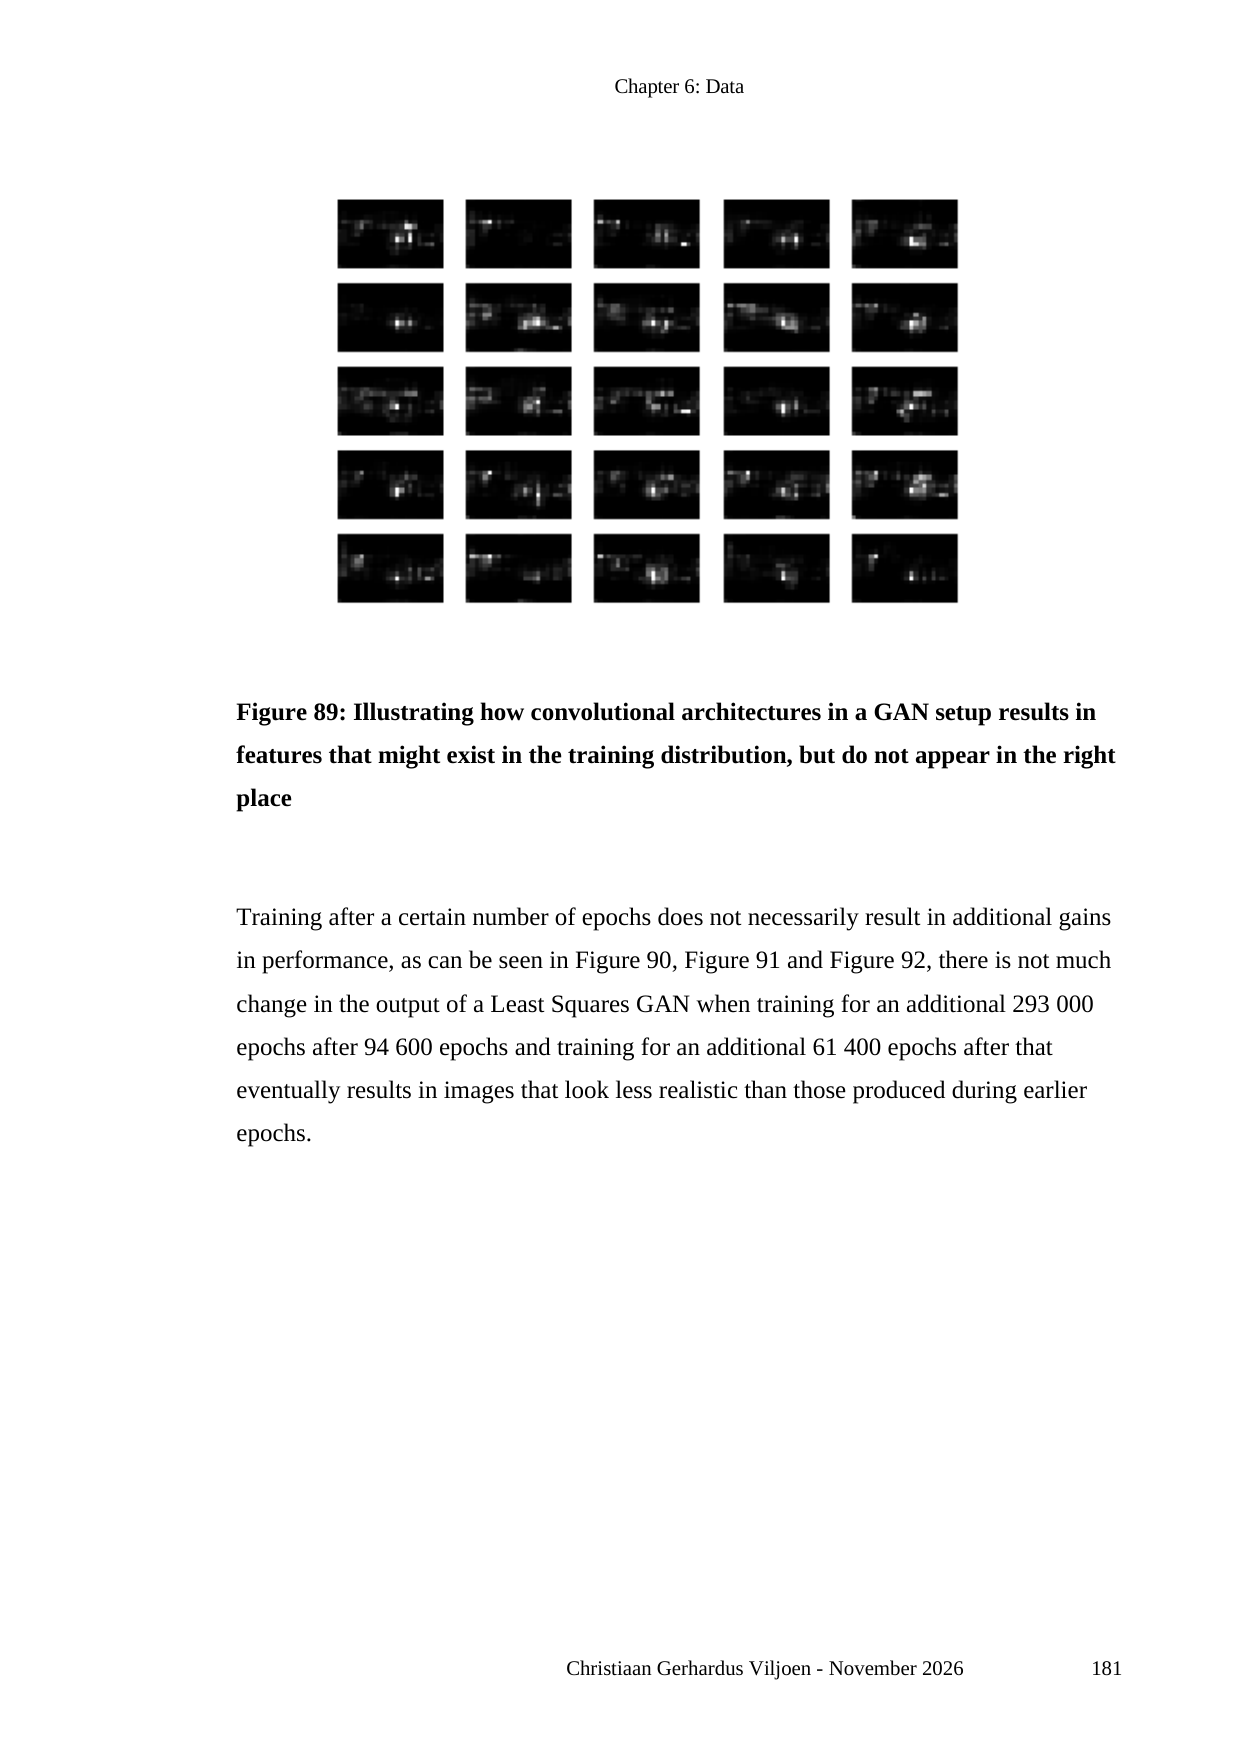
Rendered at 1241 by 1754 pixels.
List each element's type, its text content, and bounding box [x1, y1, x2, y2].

text Training after a certain number of epochs does not necessarily result in additional gains in performance, as can be seen in Figure 77, Figure 78 and Figure 79, there is not much change in the output of a Least Squares GAN when training for an additional 293 000 epochs after 94 600 epochs and training for an additional 61 400 epochs after that eventually results in images that look less realistic than those produced during earlier epochs. [236, 902, 1122, 1147]
picture [236, 135, 1038, 670]
